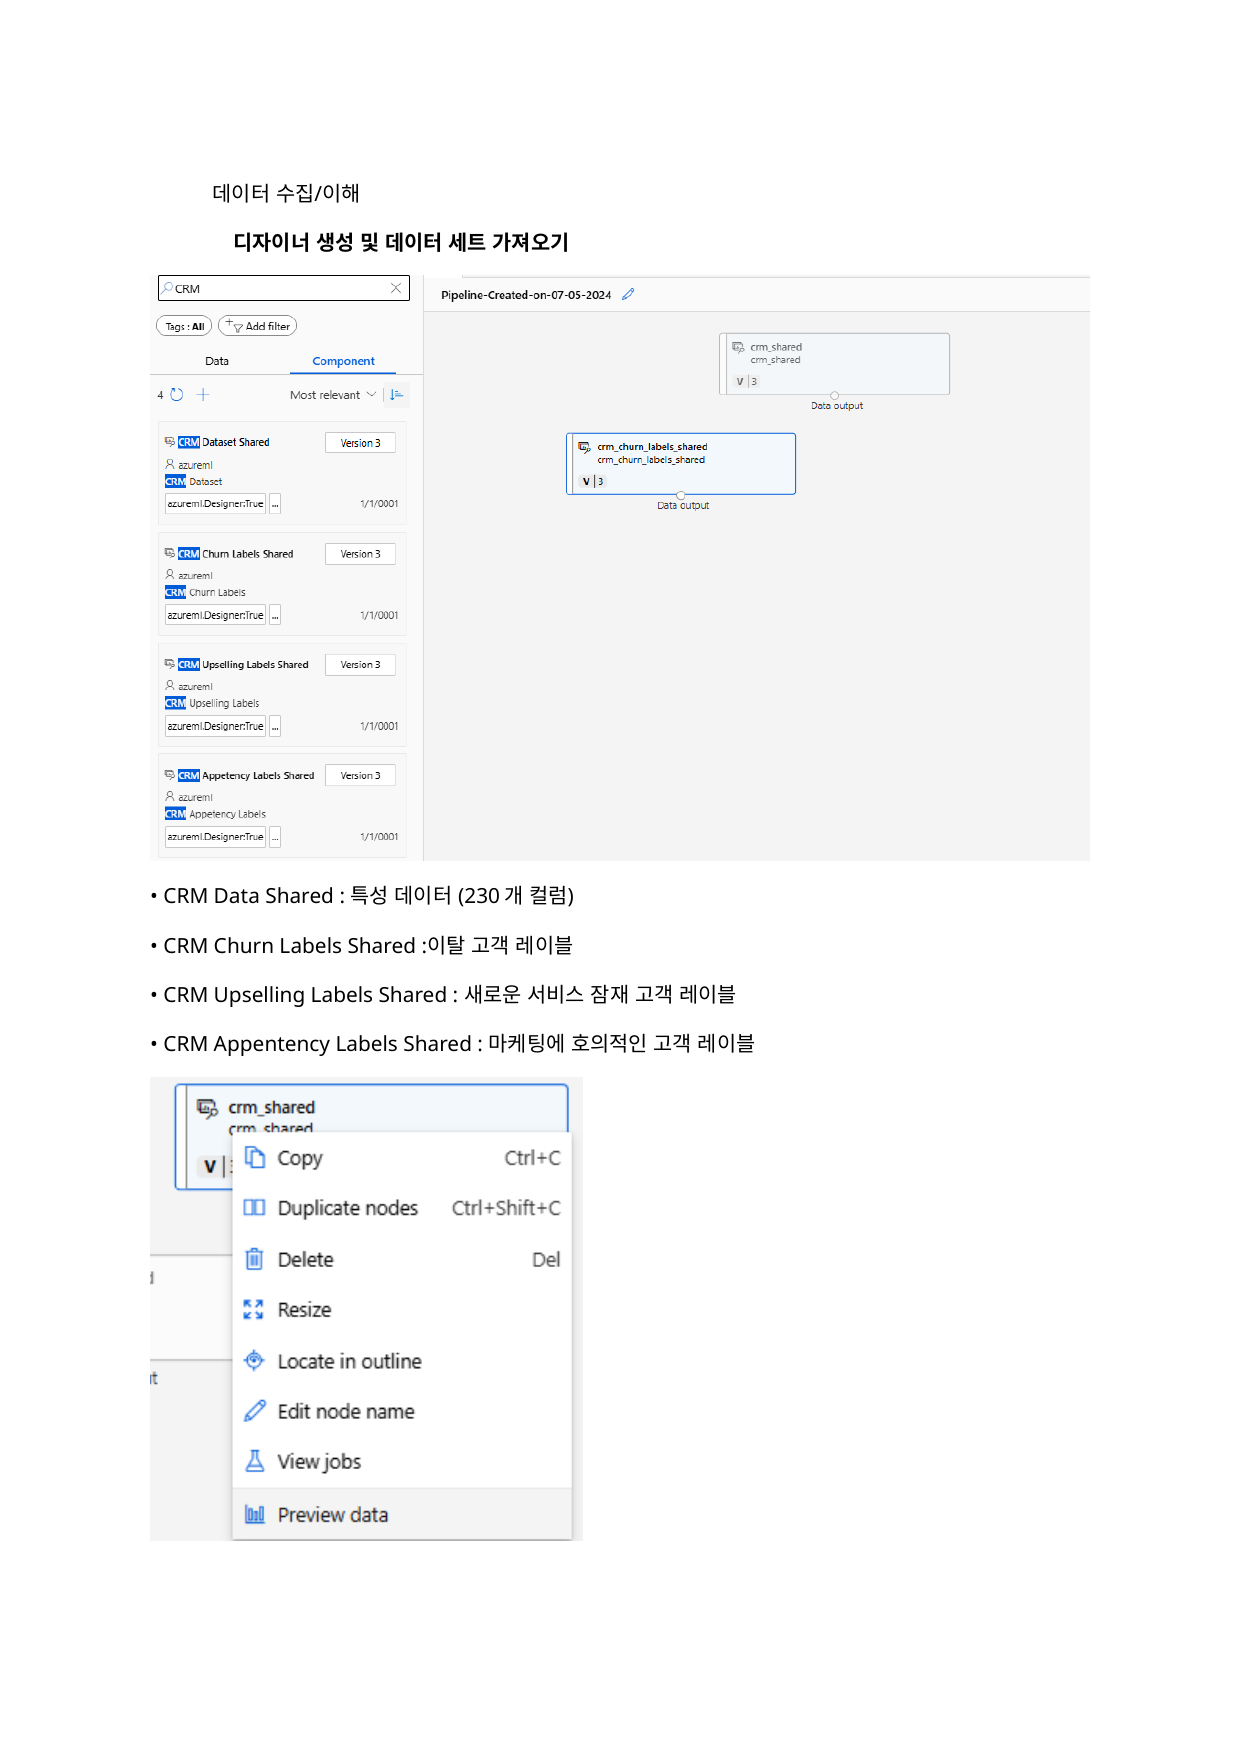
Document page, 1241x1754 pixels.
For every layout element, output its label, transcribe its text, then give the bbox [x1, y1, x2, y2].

picture [150, 1077, 583, 1541]
text • CRM Appentency Labels Shared : 마케팅에 호의적인 고객 레이블 [150, 1028, 1090, 1058]
text • CRM Churn Labels Shared :이탈 고객 레이블 [150, 929, 1090, 959]
picture [150, 275, 1091, 861]
text • CRM Upselling Labels Shared : 새로운 서비스 잠재 고객 레이블 [150, 978, 1090, 1008]
subtitle 데이터 수집/이해 [212, 177, 1090, 207]
text • CRM Data Shared : 특성 데이터 (230개 컬럼) [150, 879, 1090, 910]
subtitle 디자이너 생성 및 데이터 세트 가져오기 [233, 227, 1090, 257]
